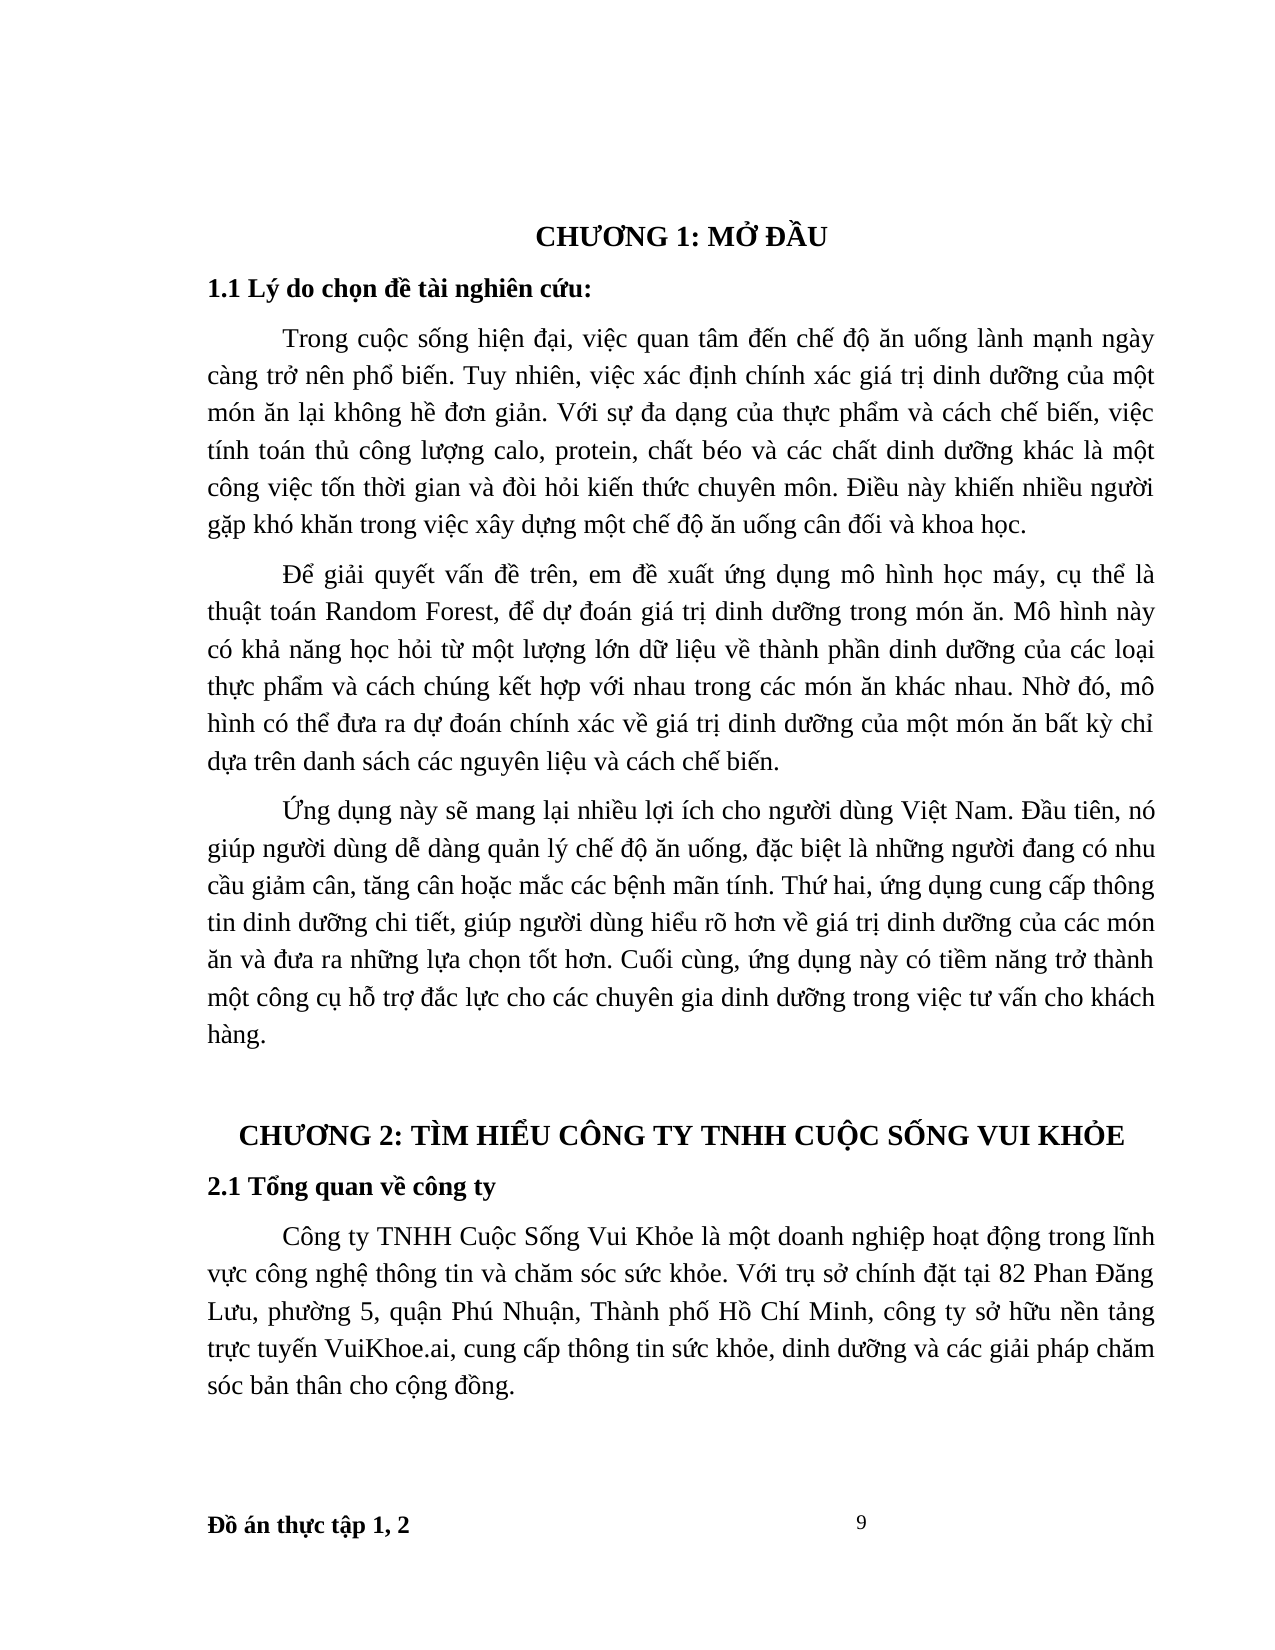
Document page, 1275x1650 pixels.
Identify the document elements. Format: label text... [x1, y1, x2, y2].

text 2.1 Tổng quan về công ty [207, 1171, 1156, 1202]
text Trong cuộc sống hiện đại, việc quan tâm đến chế độ ăn uống lành mạnh ngày càng trở nên phổ biến. Tuy nhiên, việc xác định chính xác giá trị dinh dưỡng của một món ăn lại không hề đơn giản. Với sự đa dạng của thực phẩm và cách chế biến, việc tính toán thủ công lượng calo, protein, chất béo và các chất dinh dưỡng khác là một công việc tốn thời gian và đòi hỏi kiến thức chuyên môn. Điều này khiến nhiều người gặp khó khăn trong việc xây dựng một chế độ ăn uống cân đối và khoa học. [207, 322, 1156, 539]
text Để giải quyết vấn đề trên, em đề xuất ứng dụng mô hình học máy, cụ thể là thuật toán Random Forest, để dự đoán giá trị dinh dưỡng trong món ăn. Mô hình này có khả năng học hỏi từ một lượng lớn dữ liệu về thành phần dinh dưỡng của các loại thực phẩm và cách chúng kết hợp với nhau trong các món ăn khác nhau. Nhờ đó, mô hình có thể đưa ra dự đoán chính xác về giá trị dinh dưỡng của một món ăn bất kỳ chỉ dựa trên danh sách các nguyên liệu và cách chế biến. [207, 558, 1156, 776]
text Ứng dụng này sẽ mang lại nhiều lợi ích cho người dùng Việt Nam. Đầu tiên, nó giúp người dùng dễ dàng quản lý chế độ ăn uống, đặc biệt là những người đang có nhu cầu giảm cân, tăng cân hoặc mắc các bệnh mãn tính. Thứ hai, ứng dụng cung cấp thông tin dinh dưỡng chi tiết, giúp người dùng hiểu rõ hơn về giá trị dinh dưỡng của các món ăn và đưa ra những lựa chọn tốt hơn. Cuối cùng, ứng dụng này có tiềm năng trở thành một công cụ hỗ trợ đắc lực cho các chuyên gia dinh dưỡng trong việc tư vấn cho khách hàng. [207, 794, 1156, 1049]
text 1.1 Lý do chọn đề tài nghiên cứu: [207, 272, 1156, 303]
text CHƯƠNG 2: TÌM HIỂU CÔNG TY TNHH CUỘC SỐNG VUI KHỎE [207, 1118, 1156, 1151]
text CHƯƠNG 1: MỞ ĐẦU [207, 219, 1156, 253]
text Công ty TNHH Cuộc Sống Vui Khỏe là một doanh nghiệp hoạt động trong lĩnh vực công nghệ thông tin và chăm sóc sức khỏe. Với trụ sở chính đặt tại 82 Phan Đăng Lưu, phường 5, quận Phú Nhuận, Thành phố Hồ Chí Minh, công ty sở hữu nền tảng trực tuyến VuiKhoe.ai, cung cấp thông tin sức khỏe, dinh dưỡng và các giải pháp chăm sóc bản thân cho cộng đồng. [207, 1220, 1156, 1401]
